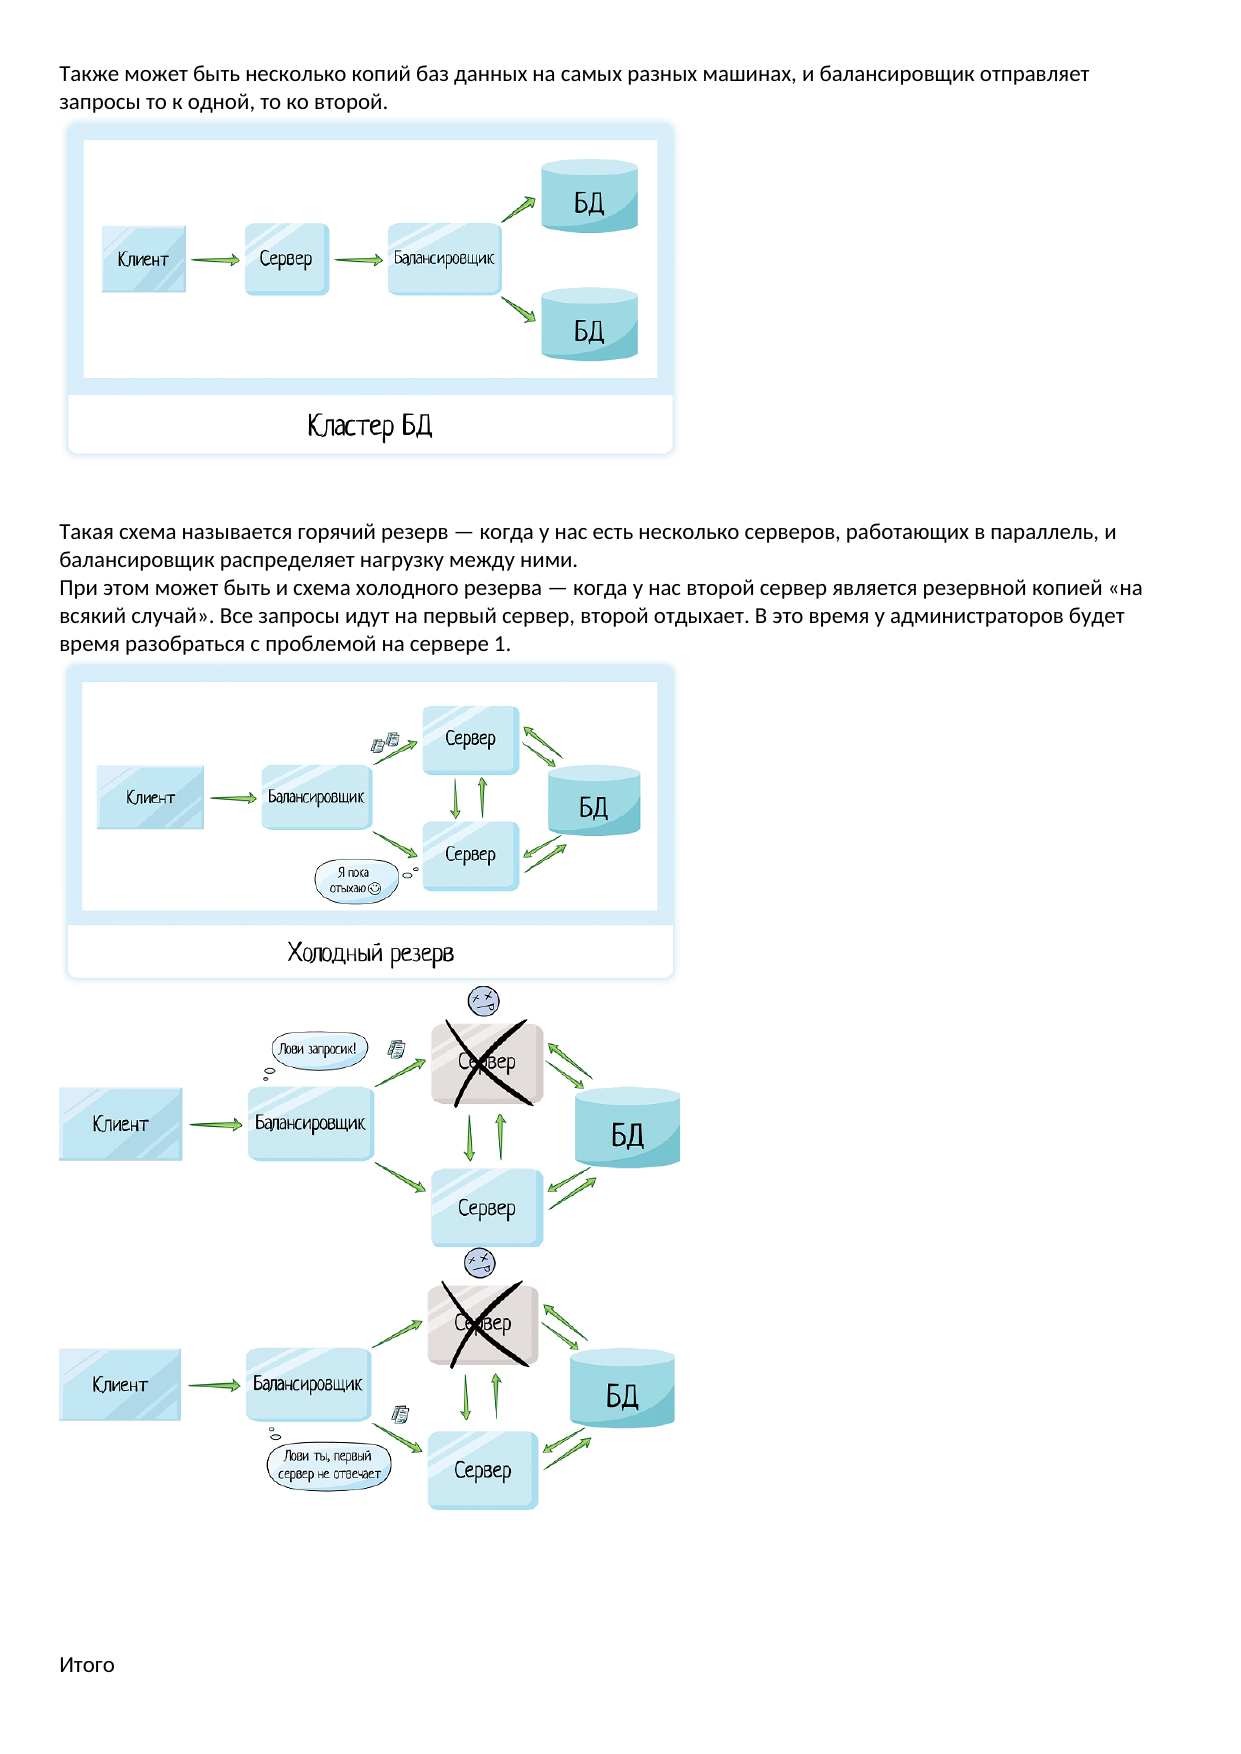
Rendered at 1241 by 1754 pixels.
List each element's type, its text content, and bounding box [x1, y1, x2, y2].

picture [59, 115, 681, 462]
text Итого [59, 1650, 1152, 1678]
picture [59, 657, 681, 1510]
text Такая схема называется горячий резерв — когда у нас есть несколько серверов, работающих в параллель, и балансировщик распределяет нагрузку между ними. [59, 517, 1152, 573]
text При этом может быть и схема холодного резерва — когда у нас второй сервер является резервной копией «на всякий случай». Все запросы идут на первый сервер, второй отдыхает. В это время у администраторов будет время разобраться с проблемой на сервере 1. [59, 573, 1152, 657]
text Также может быть несколько копий баз данных на самых разных машинах, и балансировщик отправляет запросы то к одной, то ко второй. [59, 59, 1152, 115]
